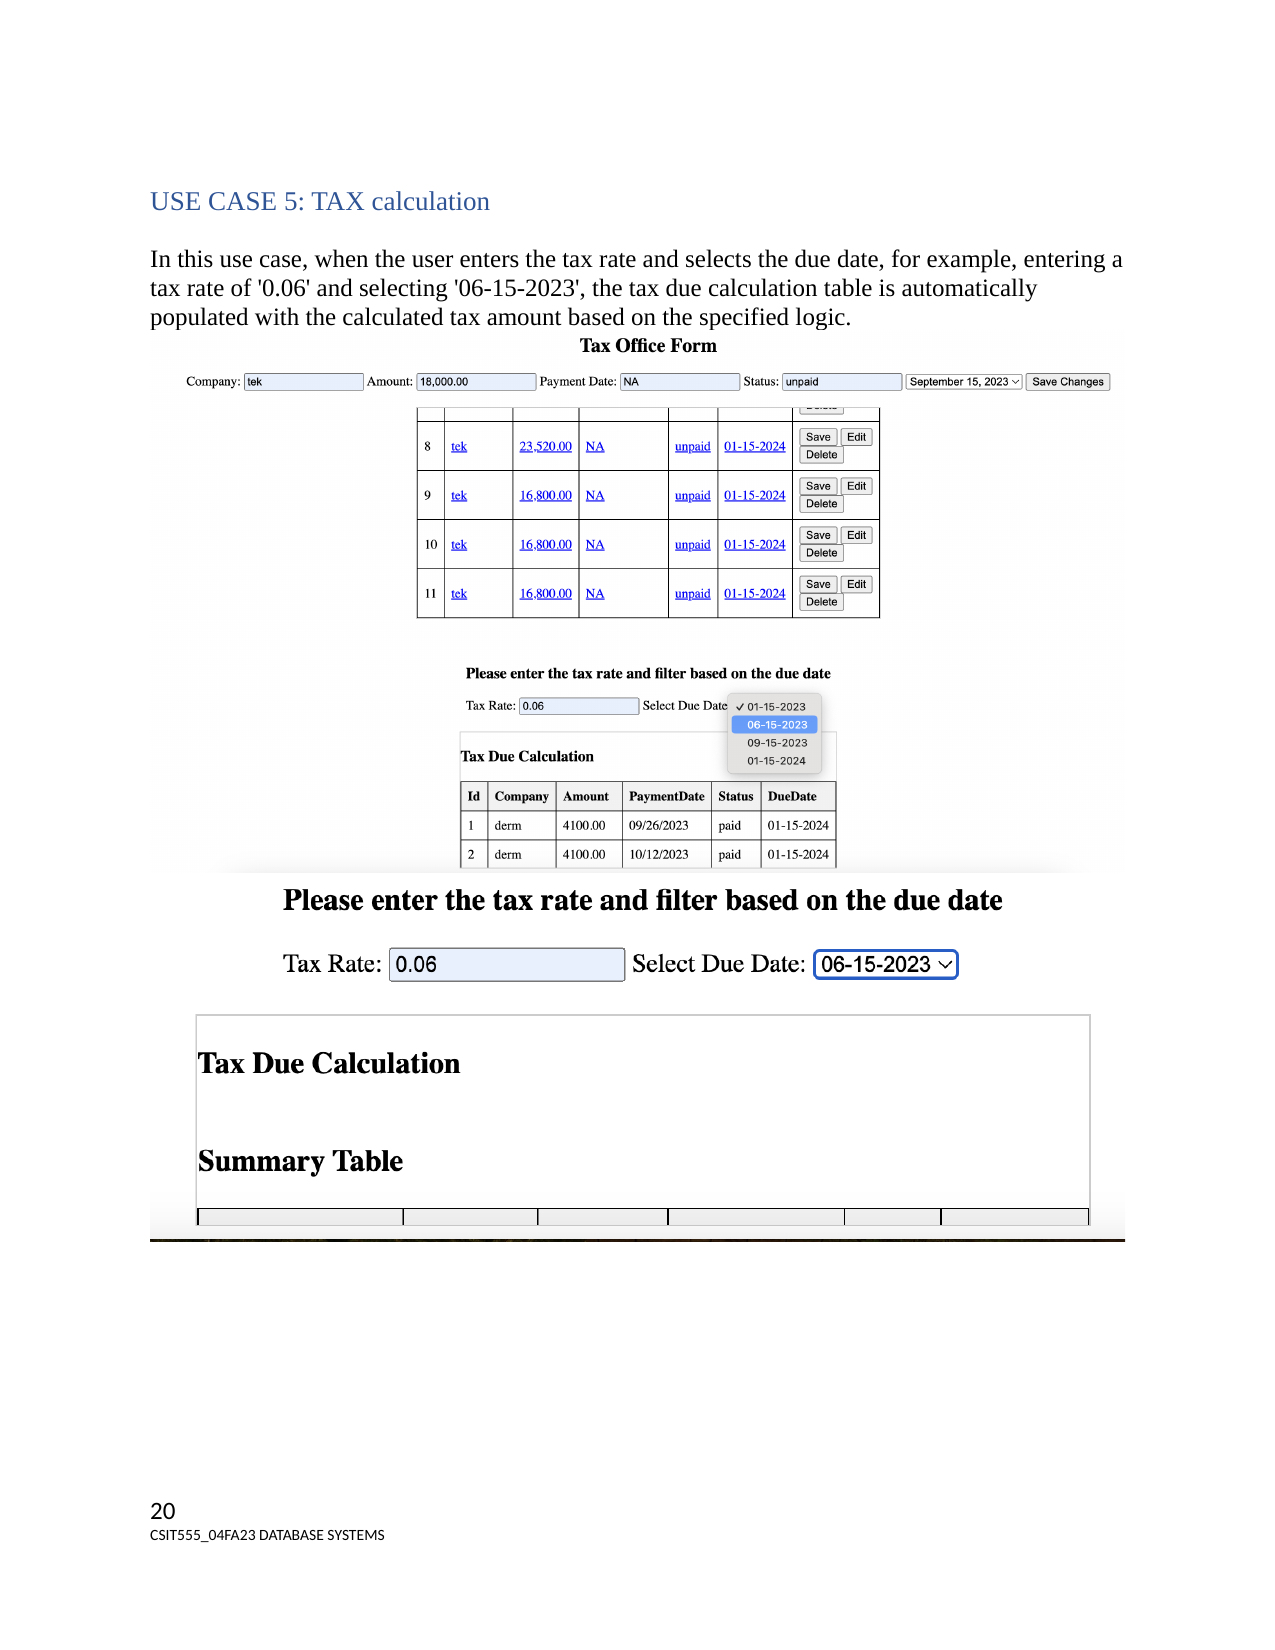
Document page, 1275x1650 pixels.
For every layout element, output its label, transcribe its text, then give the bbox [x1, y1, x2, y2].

picture [150, 330, 1125, 1242]
subtitle USE CASE 5: TAX calculation [150, 185, 1125, 216]
text In this use case, when the user enters the tax rate and selects the due date, for example, entering a tax rate of '0.06' and selecting '06-15-2023', the tax due calculation table is automatically populated with the calculated tax amount based on the specified logic. [150, 244, 1125, 330]
